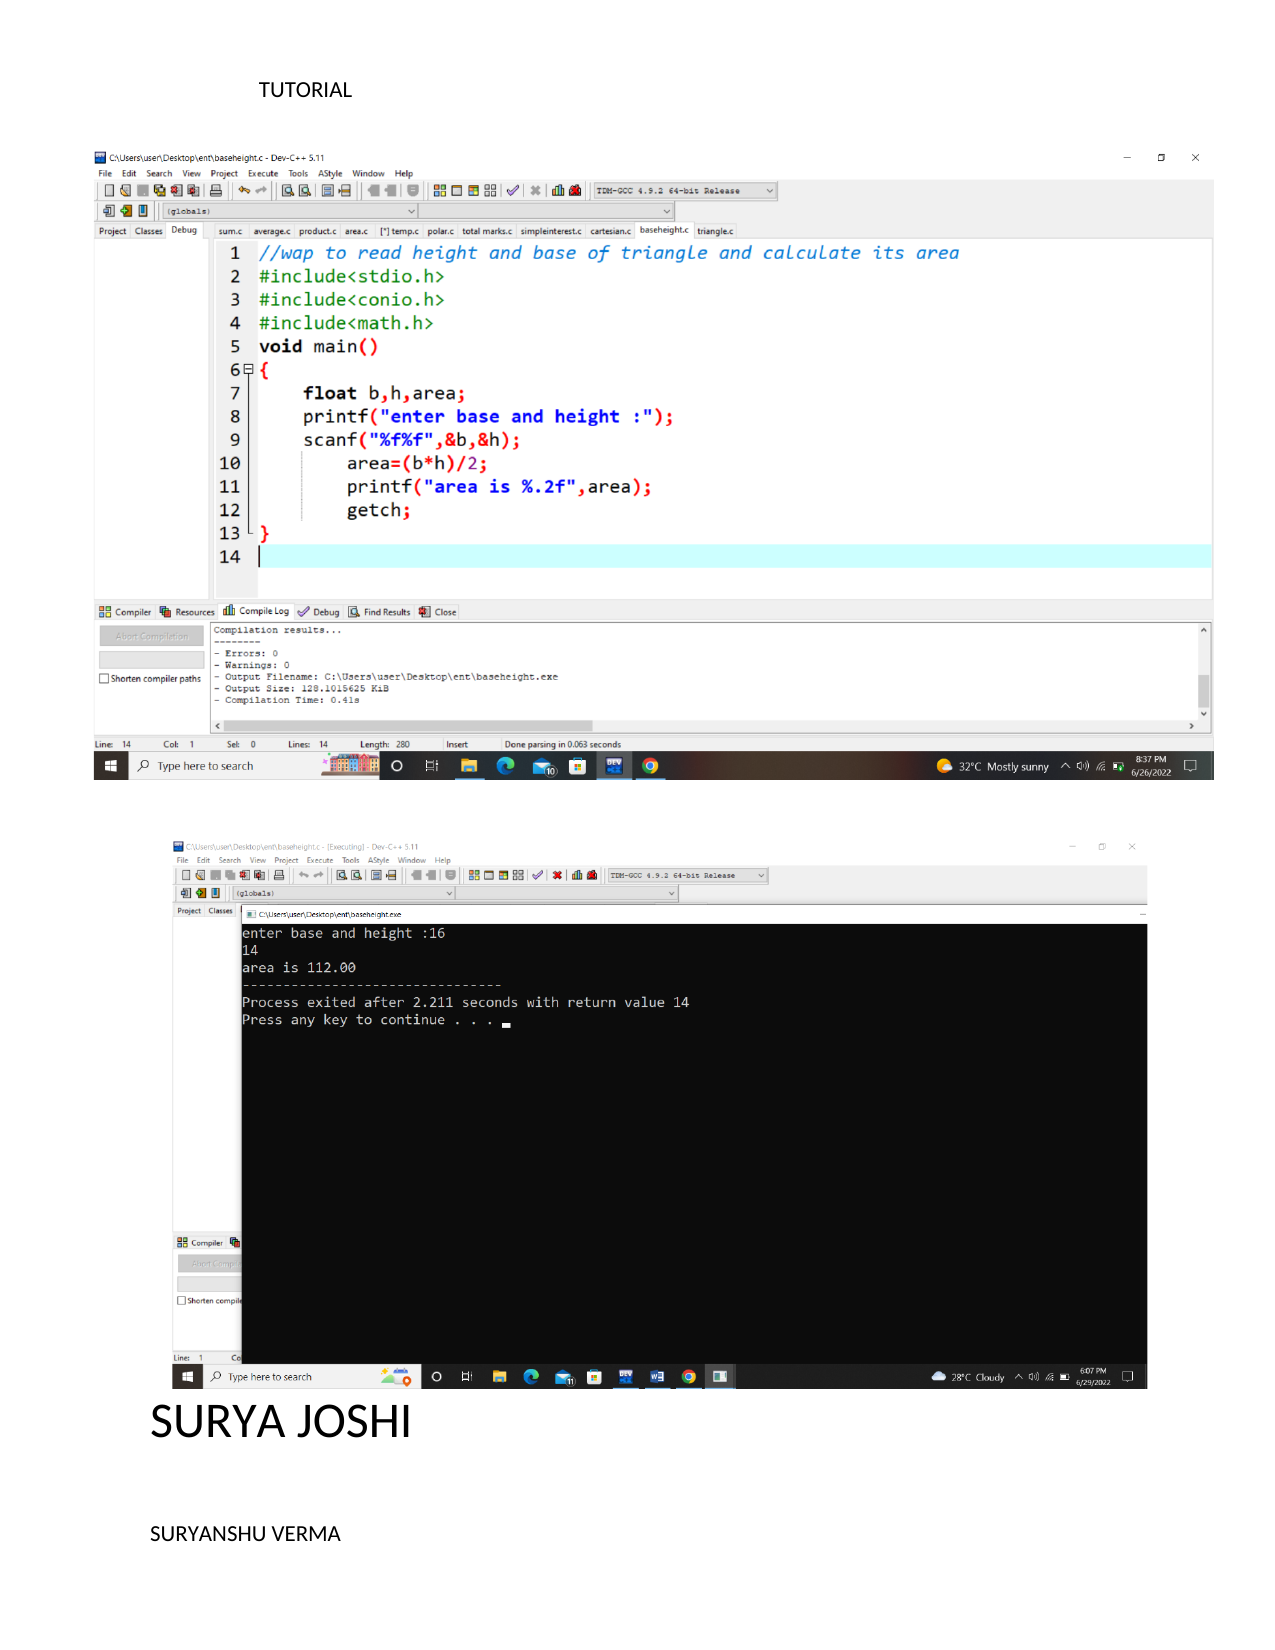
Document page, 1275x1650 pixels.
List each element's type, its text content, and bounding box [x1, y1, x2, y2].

picture [93, 150, 1214, 780]
picture [172, 840, 1148, 1389]
